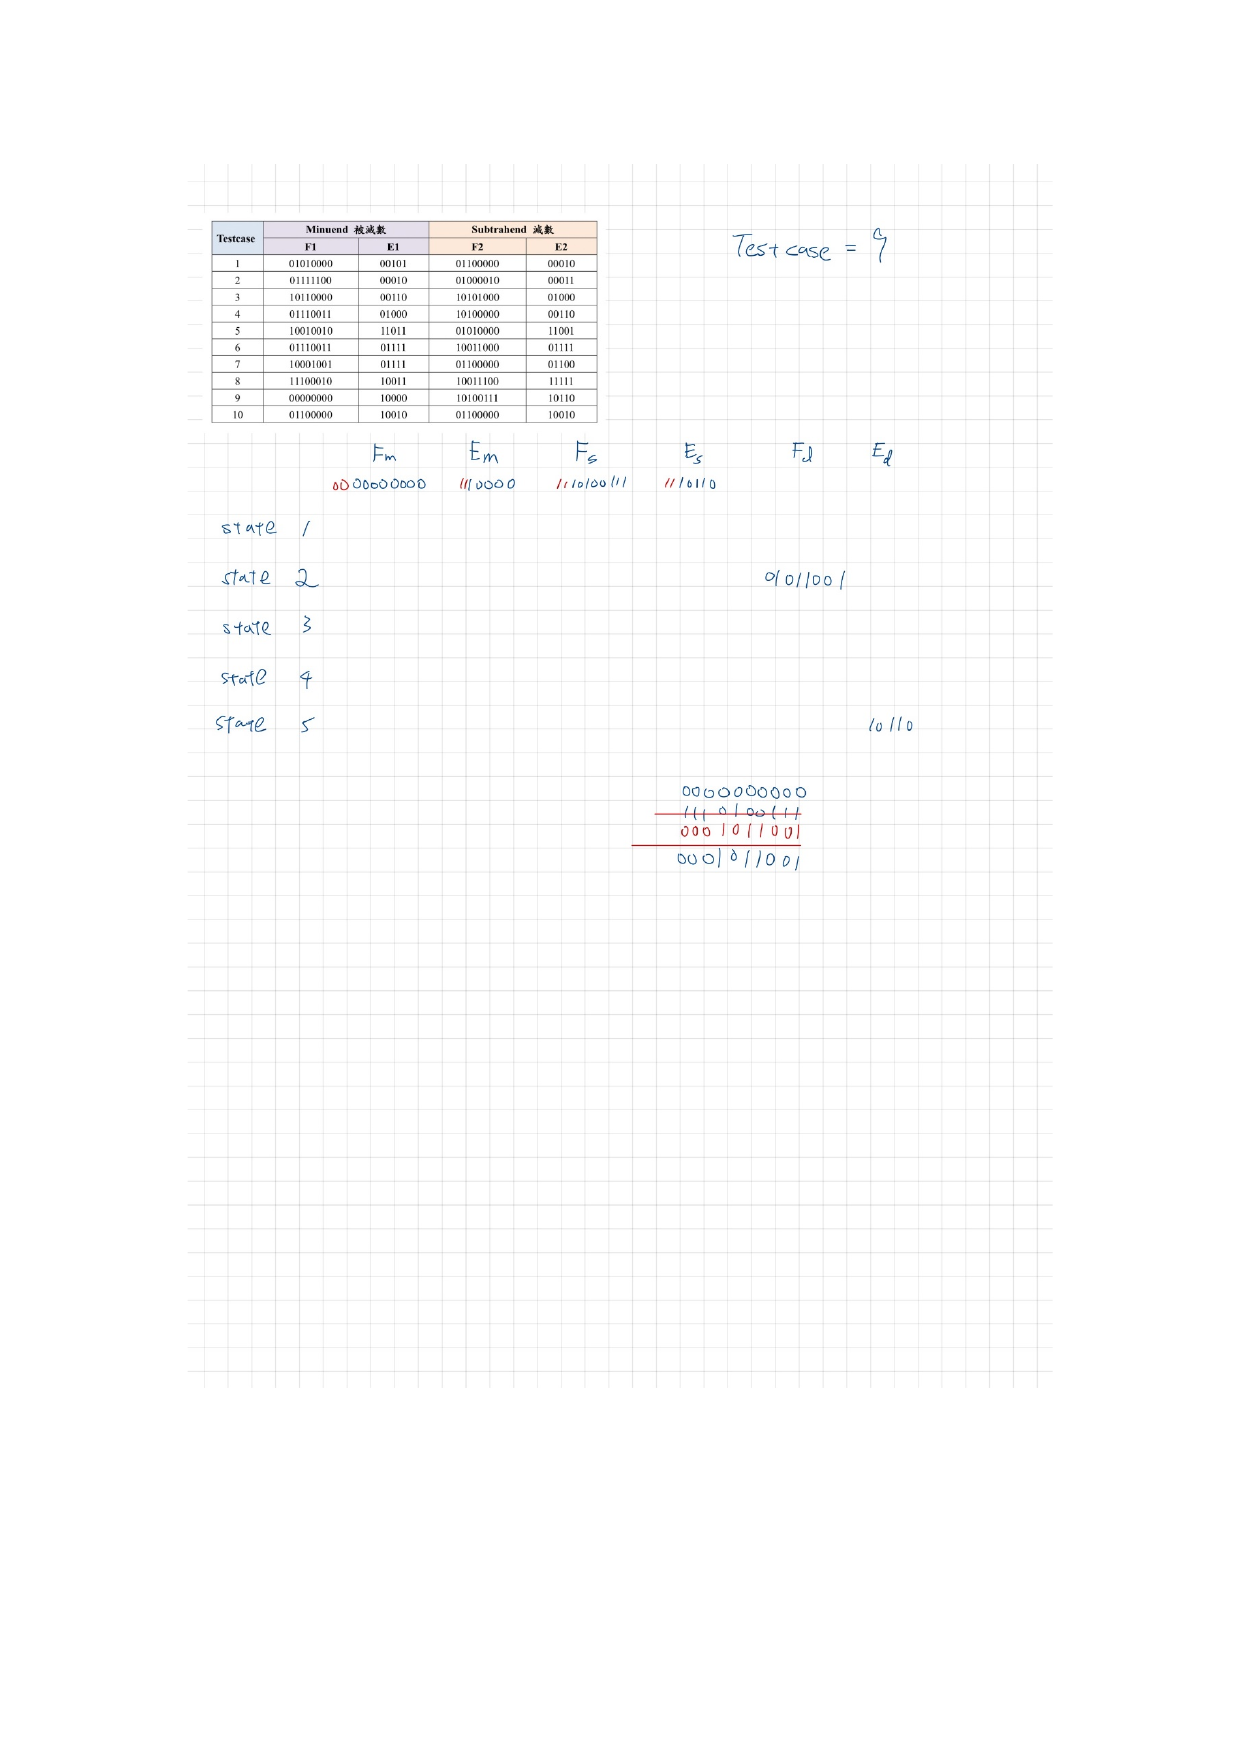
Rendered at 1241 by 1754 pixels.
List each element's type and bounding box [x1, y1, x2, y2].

picture [187, 164, 1053, 1388]
